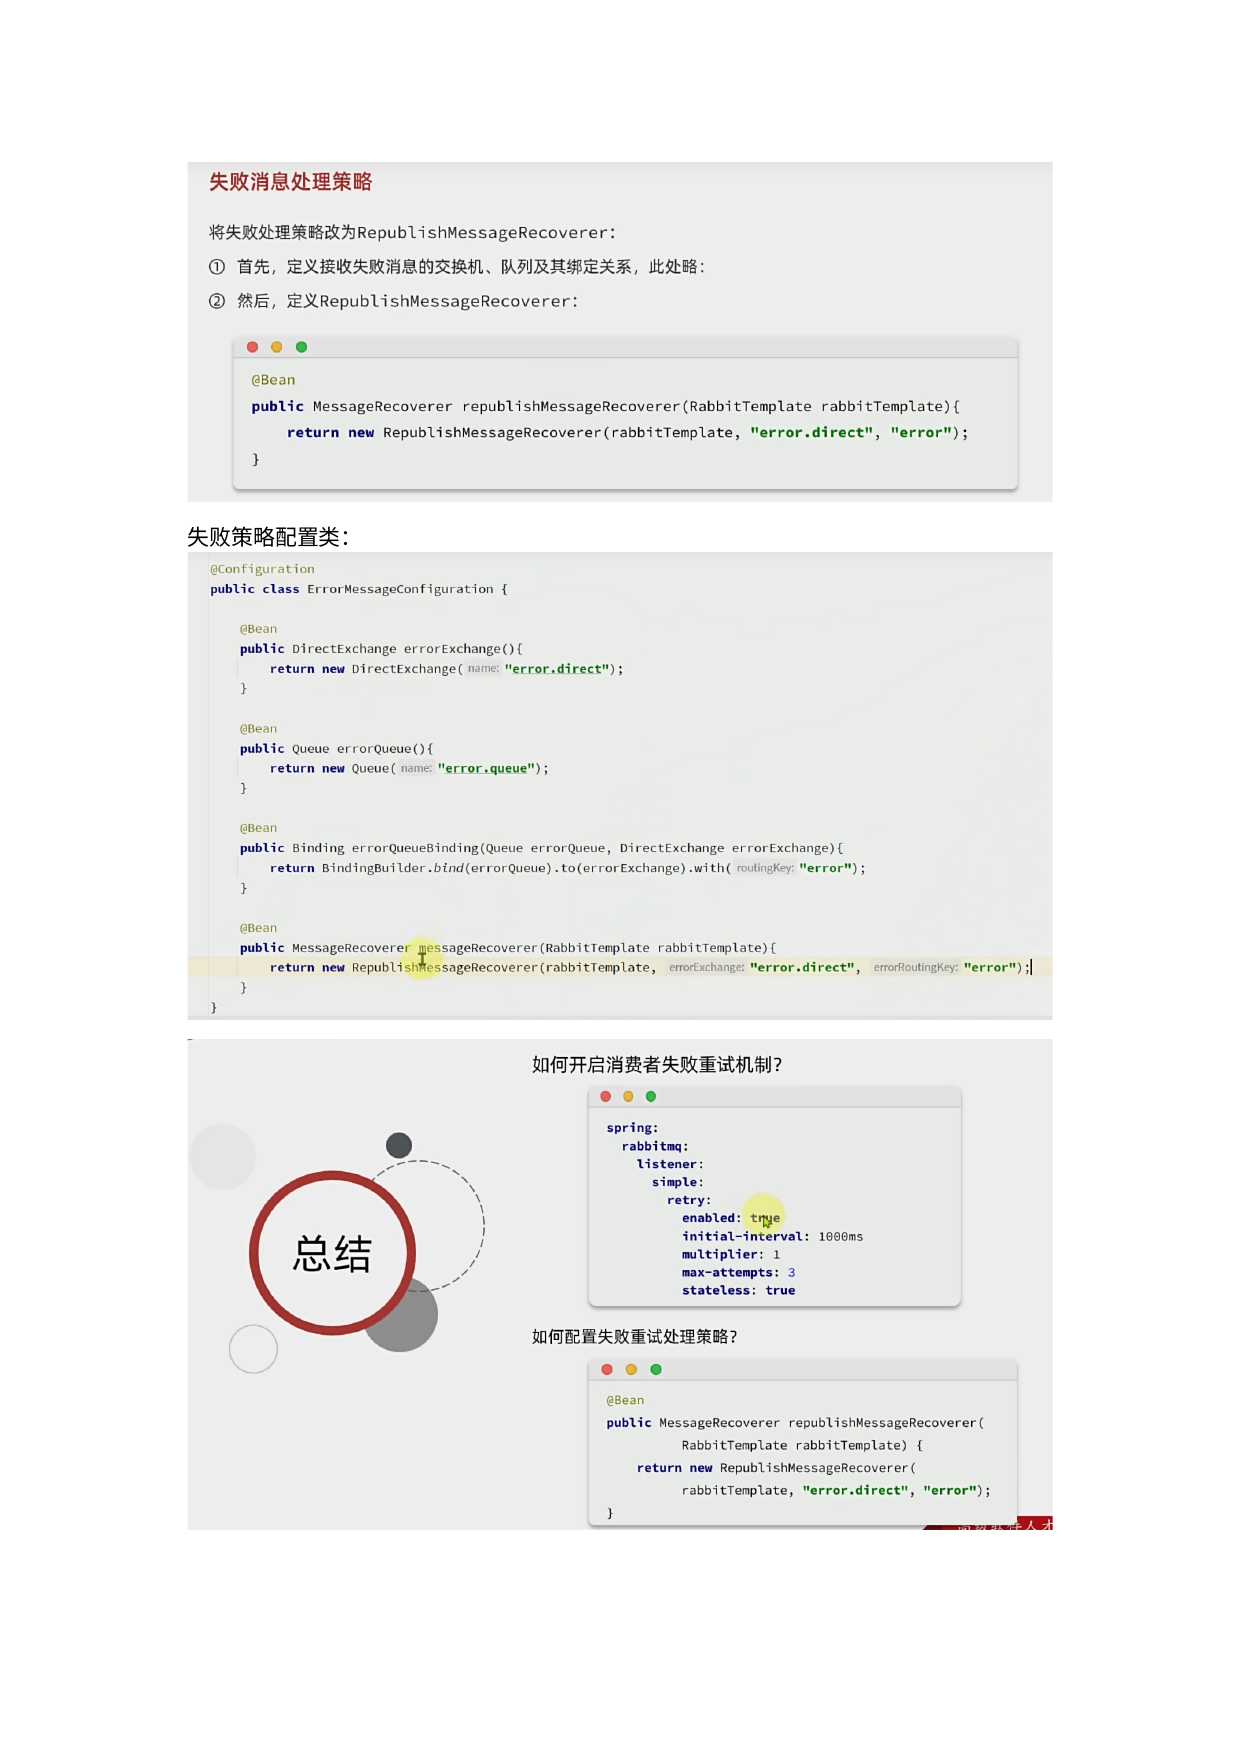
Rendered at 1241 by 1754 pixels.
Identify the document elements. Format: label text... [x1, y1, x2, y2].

picture [187, 1039, 1053, 1530]
picture [187, 162, 1053, 502]
picture [187, 552, 1053, 1020]
text 失败策略配置类： [187, 519, 1053, 552]
